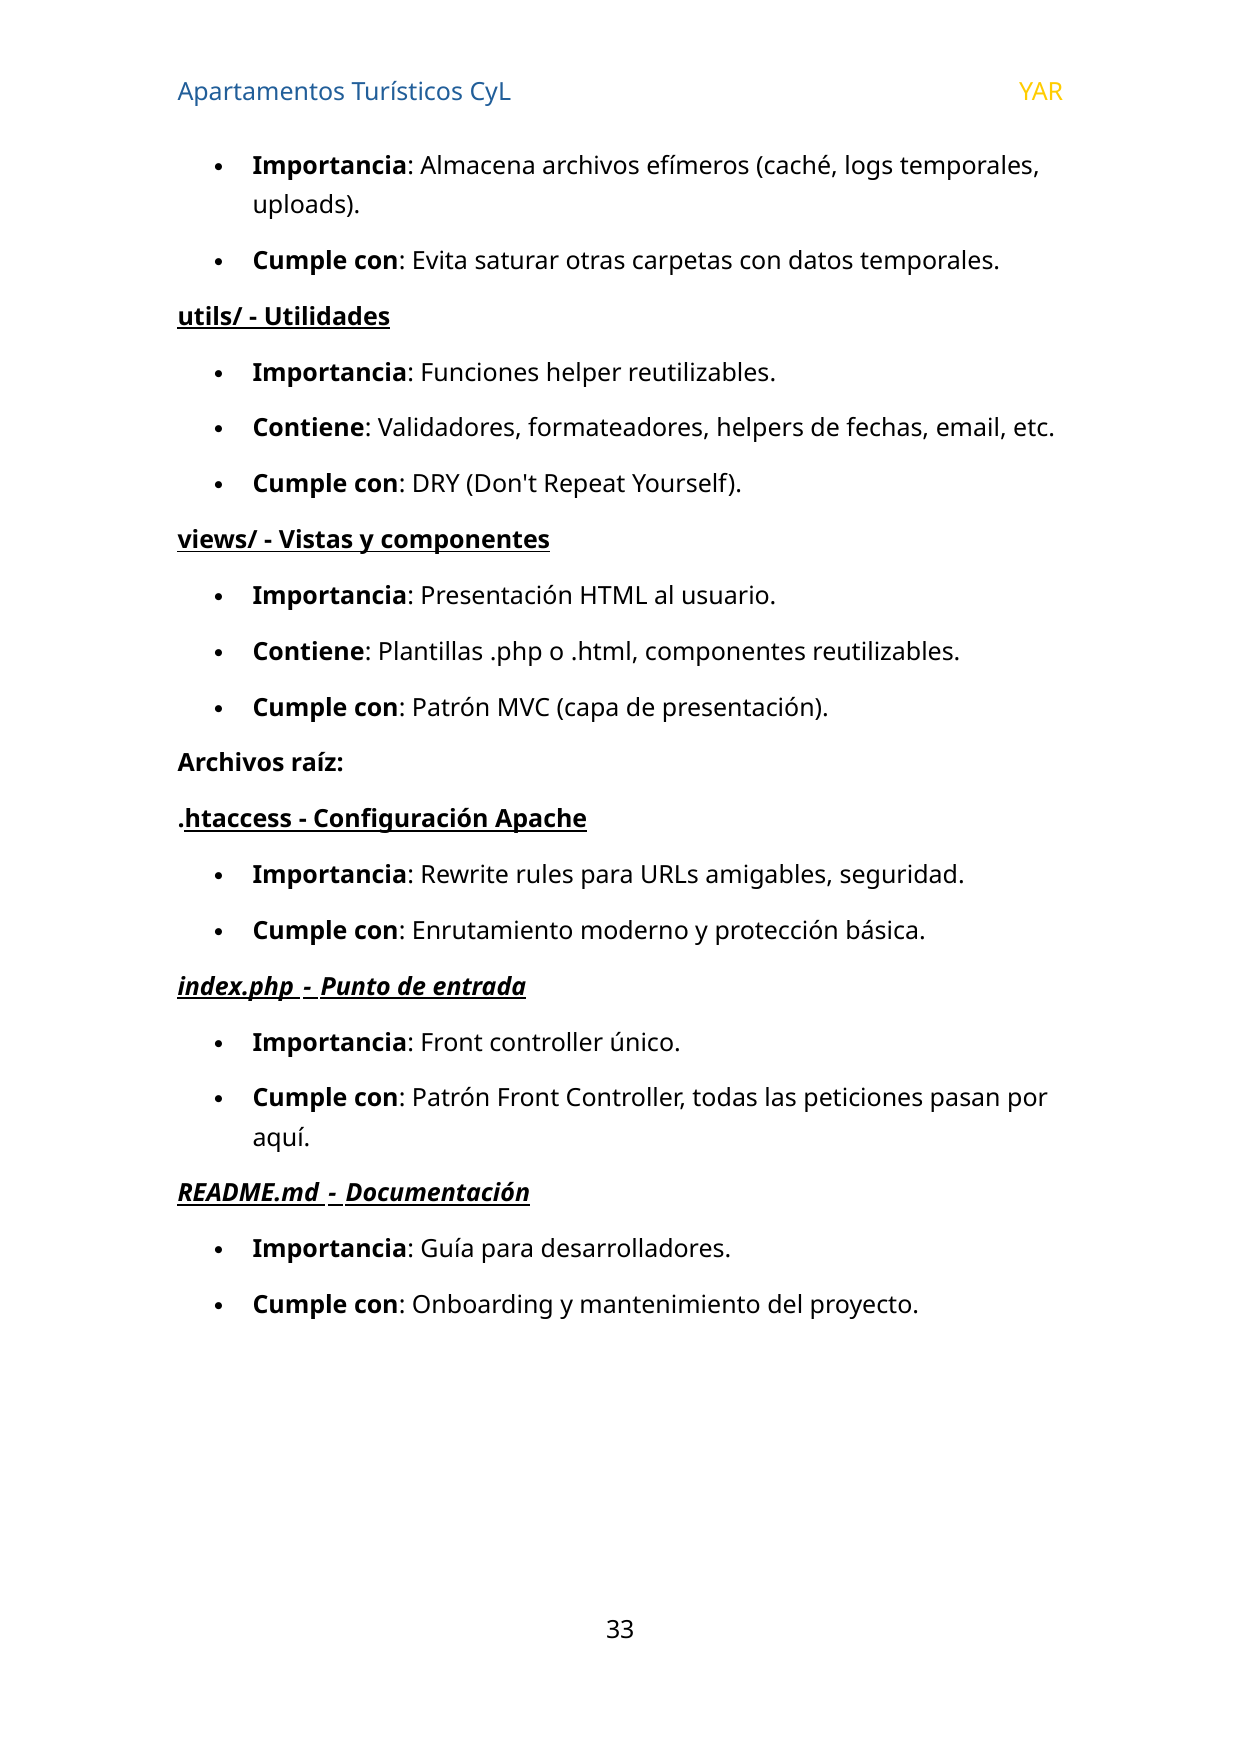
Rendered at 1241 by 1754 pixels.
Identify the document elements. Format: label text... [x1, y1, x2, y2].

list Importancia: Guía para desarrolladores. [215, 1231, 1063, 1265]
list Contiene: Plantillas .php o .html, componentes reutilizables. [215, 633, 1063, 667]
text index.php - Punto de entrada [177, 968, 1063, 1002]
list Cumple con: Patrón MVC (capa de presentación). [215, 689, 1063, 723]
list Cumple con: Evita saturar otras carpetas con datos temporales. [215, 243, 1063, 277]
list Importancia: Front controller único. [215, 1024, 1063, 1058]
list Importancia: Almacena archivos efímeros (caché, logs temporales, uploads). [215, 148, 1063, 221]
text Archivos raíz: [177, 745, 1063, 779]
list Cumple con: Onboarding y mantenimiento del proyecto. [215, 1287, 1063, 1321]
list Importancia: Rewrite rules para URLs amigables, seguridad. [215, 857, 1063, 891]
list Cumple con: DRY (Don't Repeat Yourself). [215, 466, 1063, 500]
list Importancia: Presentación HTML al usuario. [215, 578, 1063, 612]
list Contiene: Validadores, formateadores, helpers de fechas, email, etc. [215, 410, 1063, 444]
list Cumple con: Enrutamiento moderno y protección básica. [215, 913, 1063, 947]
text utils/ - Utilidades [177, 298, 1063, 332]
text .htaccess - Configuración Apache [177, 801, 1063, 835]
list Cumple con: Patrón Front Controller, todas las peticiones pasan por aquí. [215, 1080, 1063, 1153]
text views/ - Vistas y componentes [177, 522, 1063, 556]
text README.md - Documentación [177, 1175, 1063, 1209]
list Importancia: Funciones helper reutilizables. [215, 354, 1063, 388]
